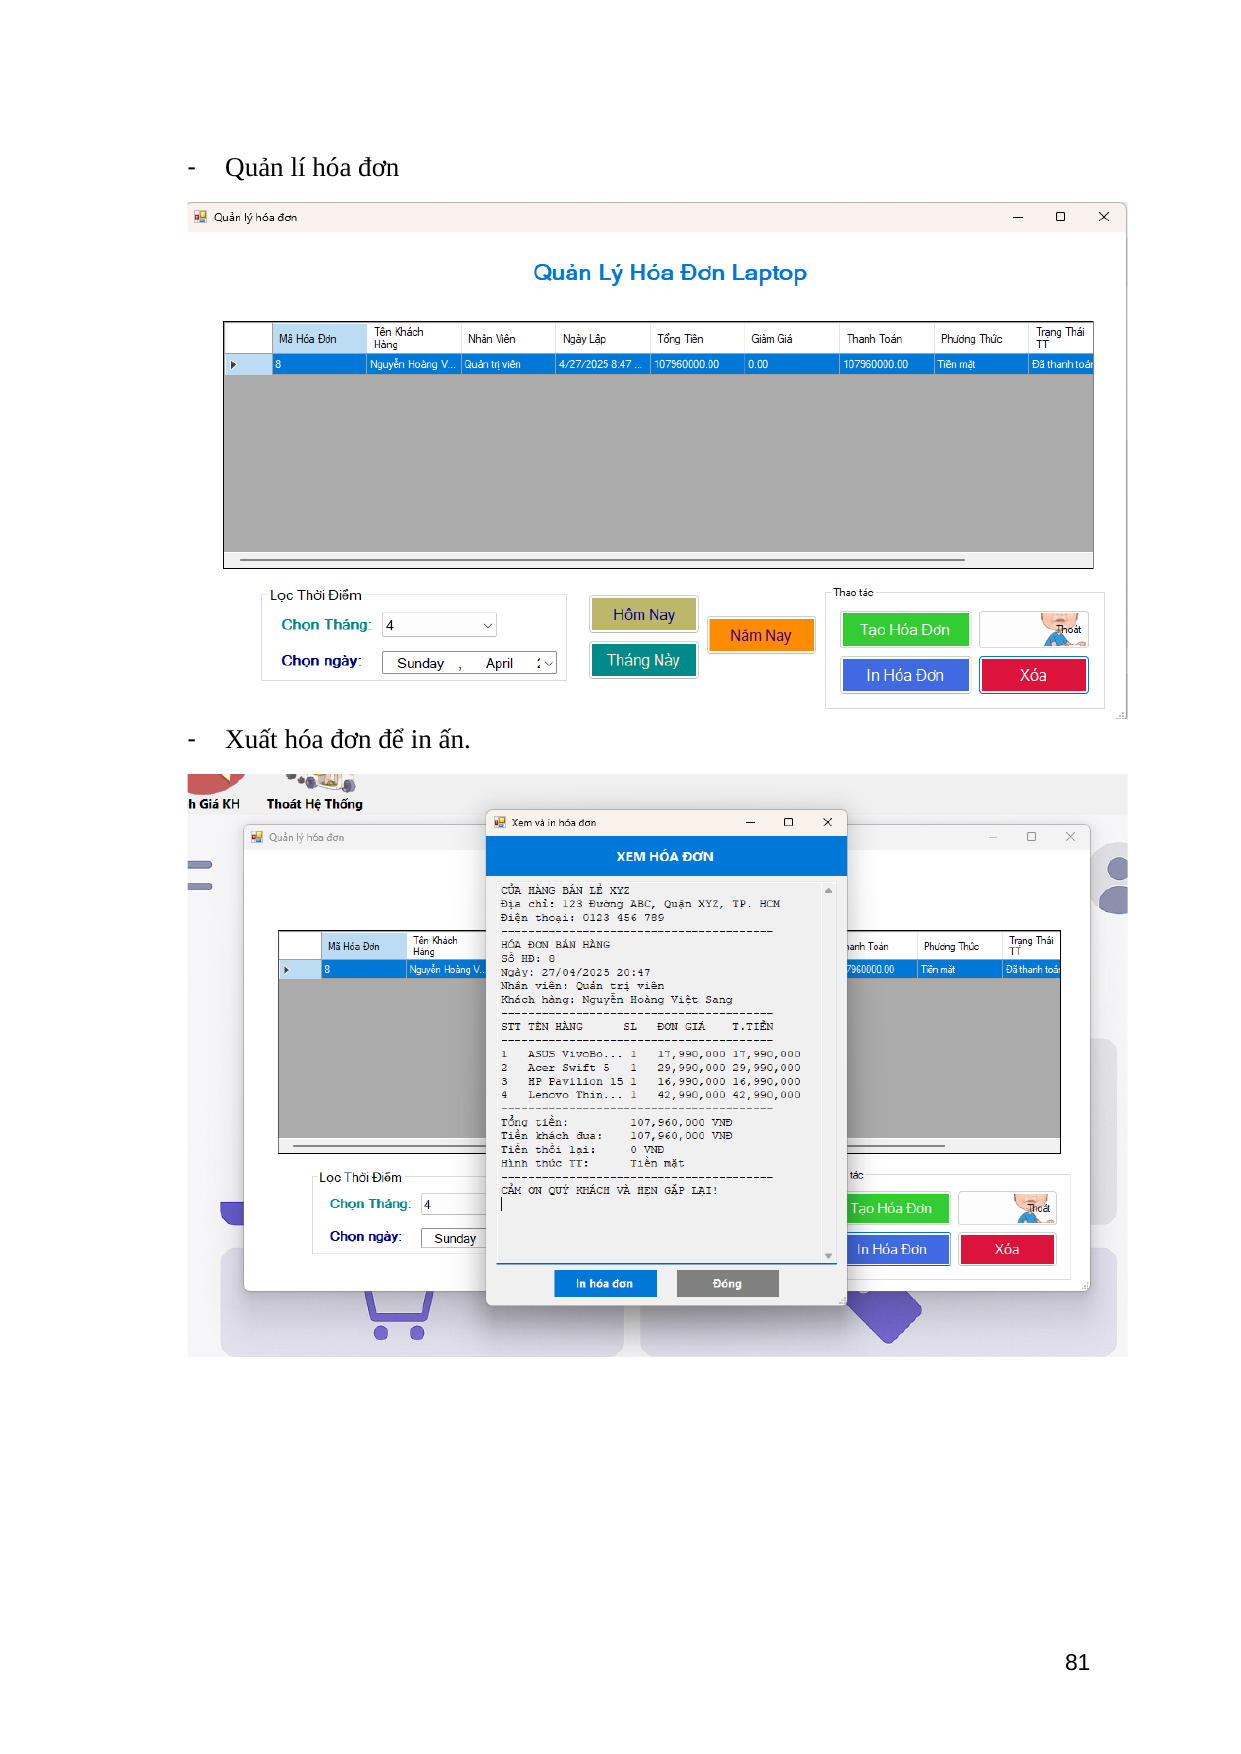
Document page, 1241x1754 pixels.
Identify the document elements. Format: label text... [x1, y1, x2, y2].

list Xuất hóa đơn để in ấn. [187, 722, 1090, 755]
picture [187, 202, 1128, 719]
list Quản lí hóa đơn [187, 150, 1090, 183]
picture [187, 774, 1128, 1357]
